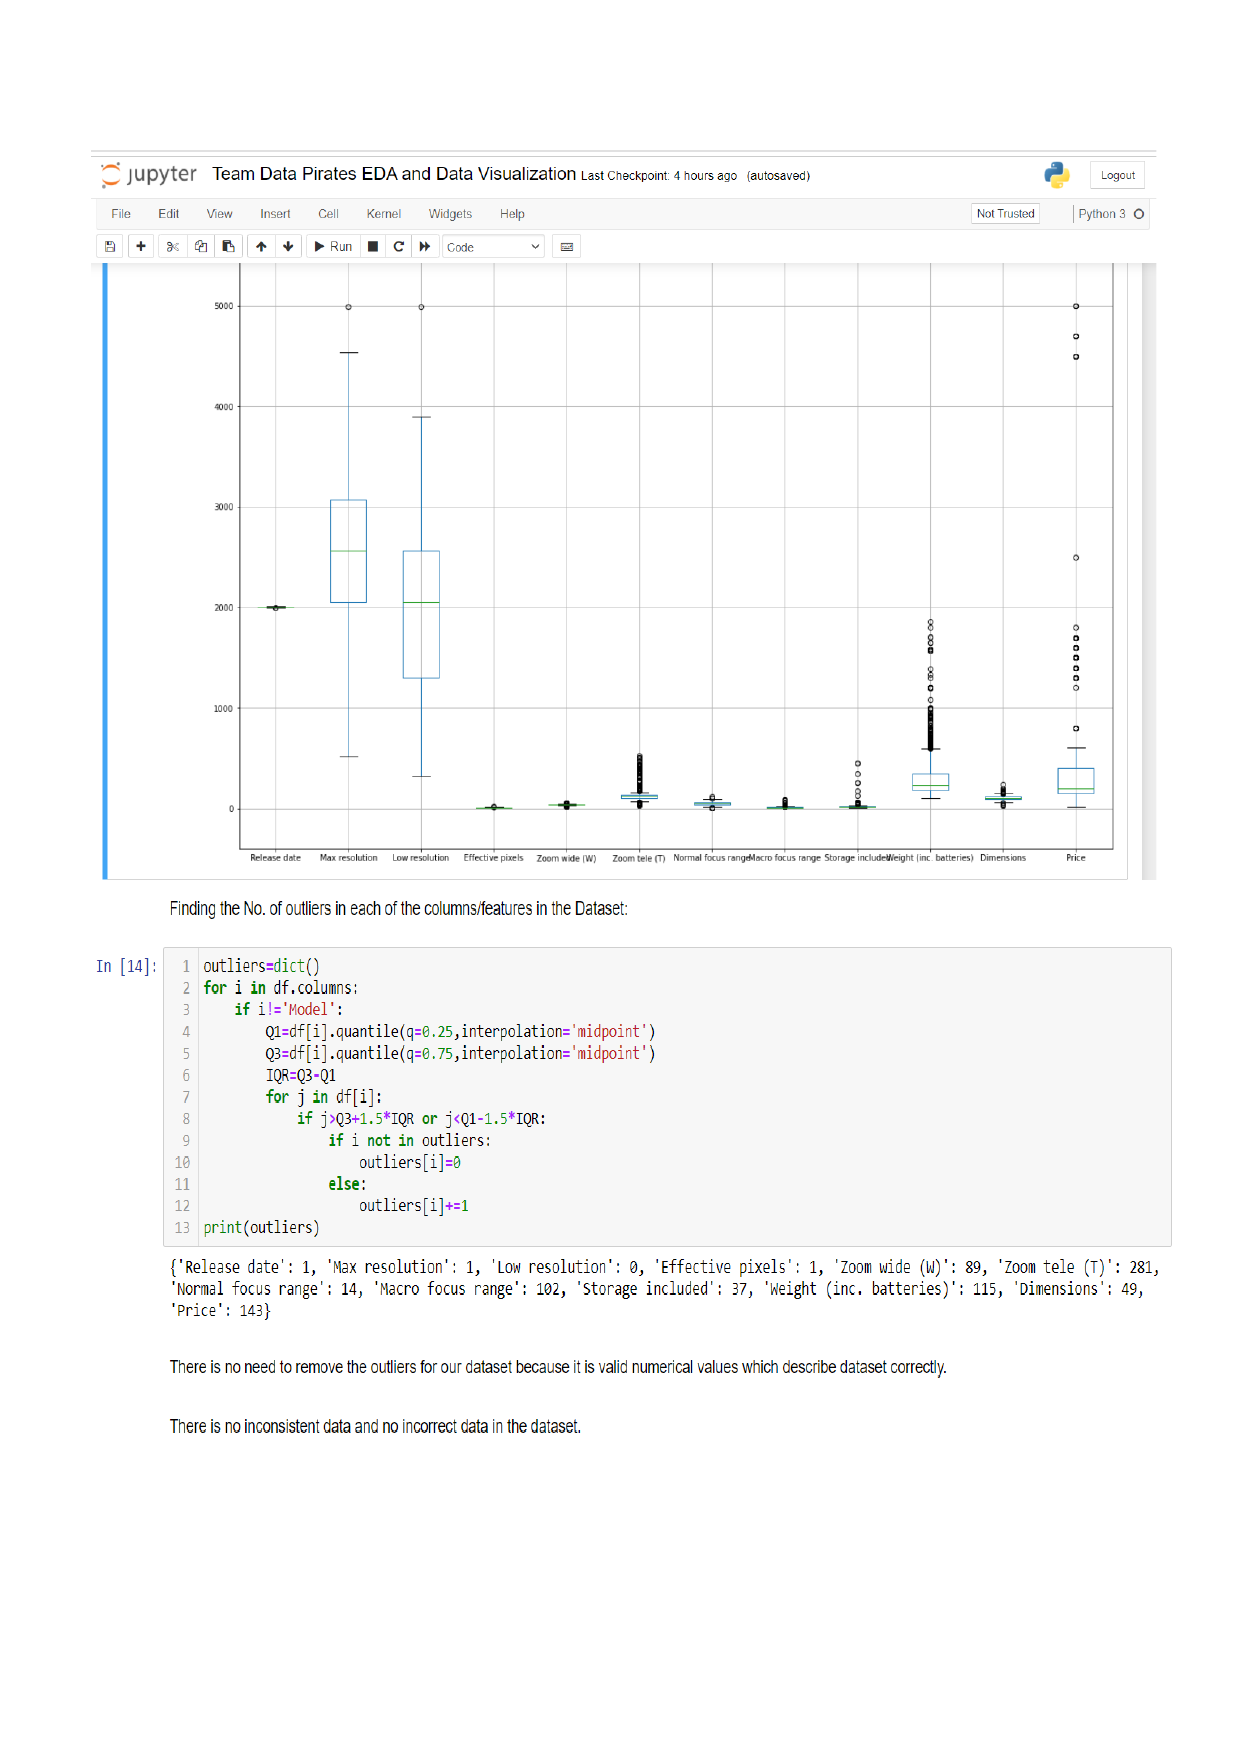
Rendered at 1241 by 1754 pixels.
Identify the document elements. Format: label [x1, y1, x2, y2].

picture [91, 150, 1157, 880]
picture [91, 883, 1191, 1459]
